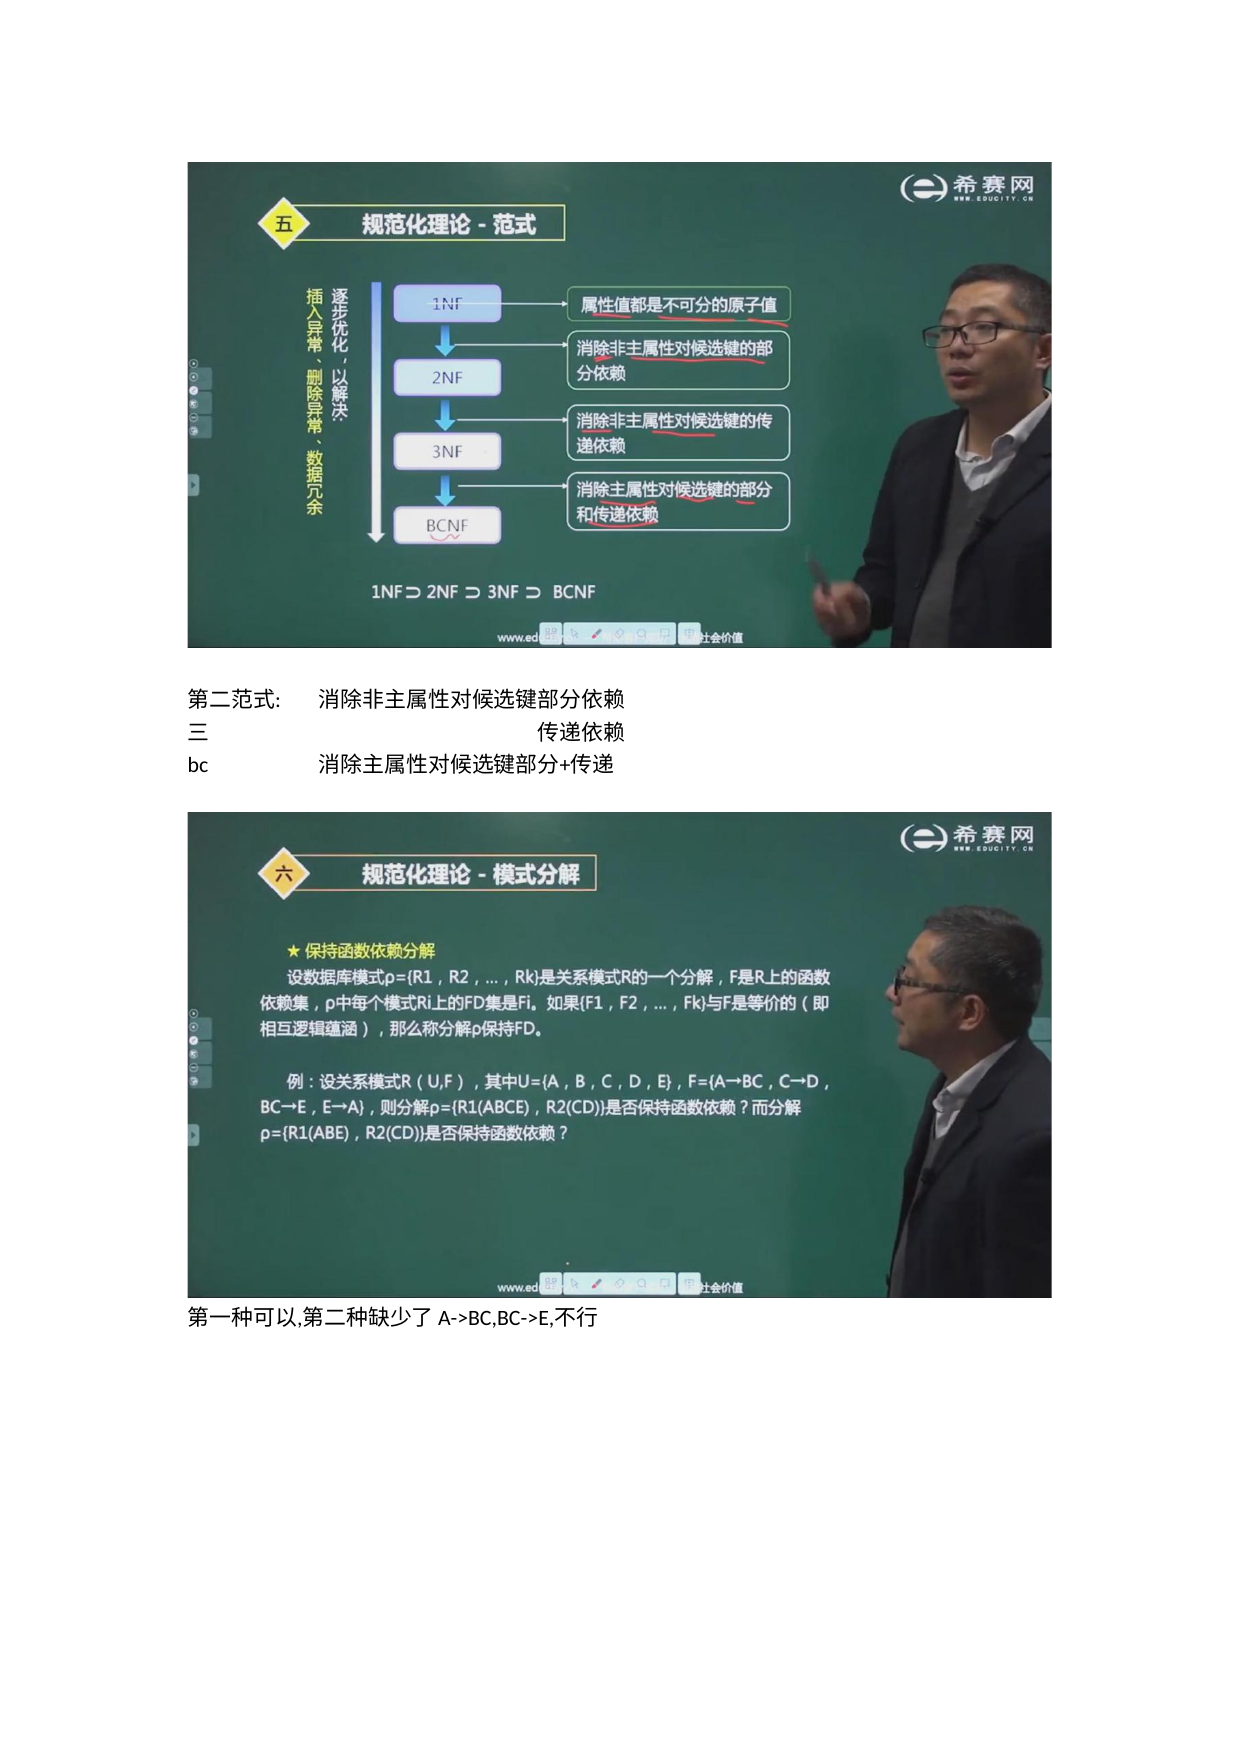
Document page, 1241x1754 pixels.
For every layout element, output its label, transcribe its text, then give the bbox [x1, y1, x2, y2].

picture [187, 162, 1052, 648]
text 三 传递依赖 [187, 714, 1053, 747]
picture [187, 812, 1052, 1298]
text 第二范式: 消除非主属性对候选键部分依赖 [187, 682, 1053, 714]
text bc 消除主属性对候选键部分+传递 [187, 747, 1053, 779]
text 第一种可以,第二种缺少了A->BC,BC->E,不行 [187, 1299, 1053, 1332]
